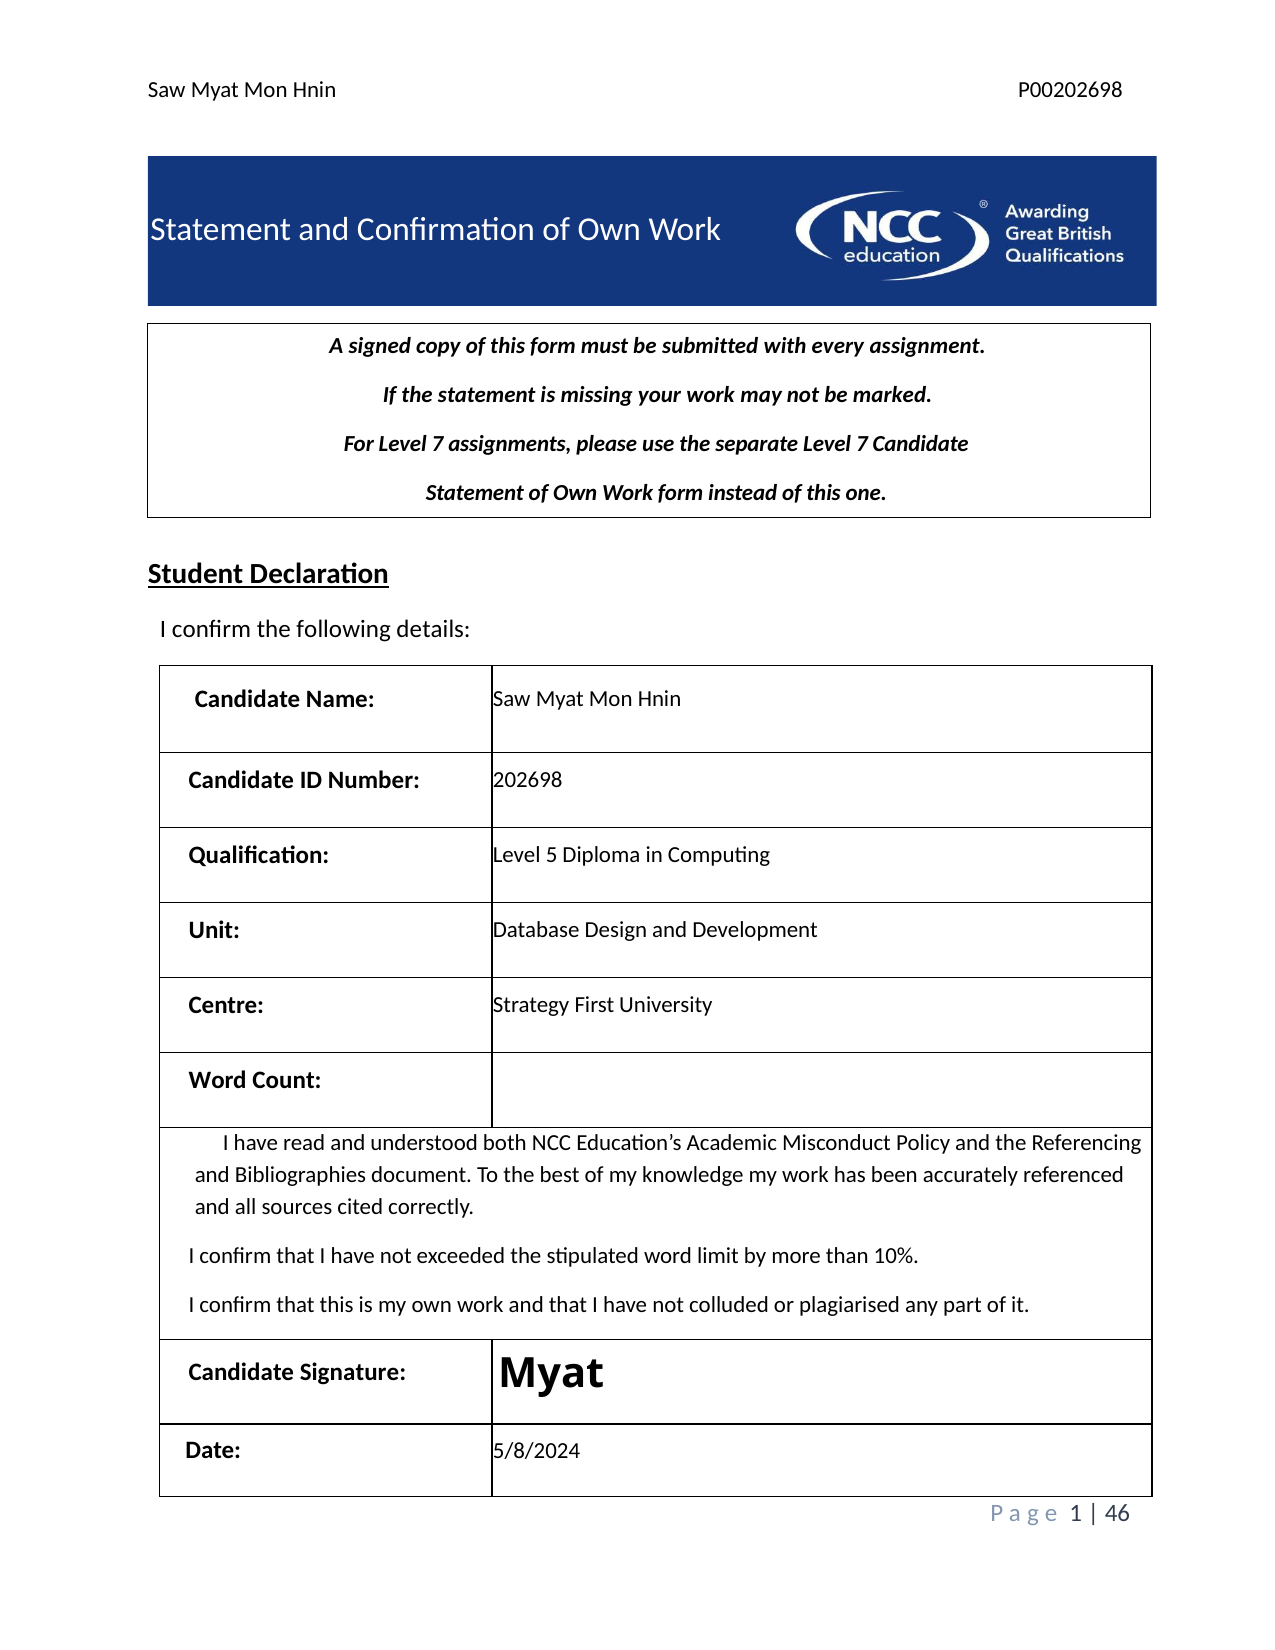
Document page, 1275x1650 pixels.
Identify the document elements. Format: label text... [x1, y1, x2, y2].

table_cell Date: [160, 1425, 491, 1496]
text Student Declaration [148, 321, 1157, 591]
table_cell Candidate Signature: [160, 1340, 491, 1423]
table_cell Strategy First University [493, 978, 1151, 1052]
picture [147, 156, 1157, 306]
table_cell Database Design and Development [493, 903, 1151, 977]
table_header Saw Myat Mon Hnin [493, 666, 1151, 752]
table_cell I have read and understood both NCC Education’s Academic Misconduct Policy and the Referencing and Bibliographies document. To the best of my knowledge my work has been accurately referenced and all sources cited correctly. I confirm that I have not exceeded the stipulated word limit by more than 10%. I confirm that this is my own work and that I have not colluded or plagiarised any part of it. [160, 1128, 1151, 1338]
table_cell Word Count: [160, 1053, 491, 1127]
table_header Candidate Name: [160, 666, 491, 752]
table_cell Level 5 Diploma in Computing [493, 828, 1151, 902]
table_cell Candidate ID Number: [160, 753, 491, 827]
text I confirm the following details: [159, 613, 1157, 643]
table_cell 202698 [493, 753, 1151, 827]
table_cell Qualification: [160, 828, 491, 902]
table_cell Centre: [160, 978, 491, 1052]
table_cell Unit: [160, 903, 491, 977]
table_cell 5/8/2024 [493, 1425, 1151, 1496]
table_cell Myat [493, 1340, 1151, 1423]
table_cell [493, 1053, 1151, 1127]
